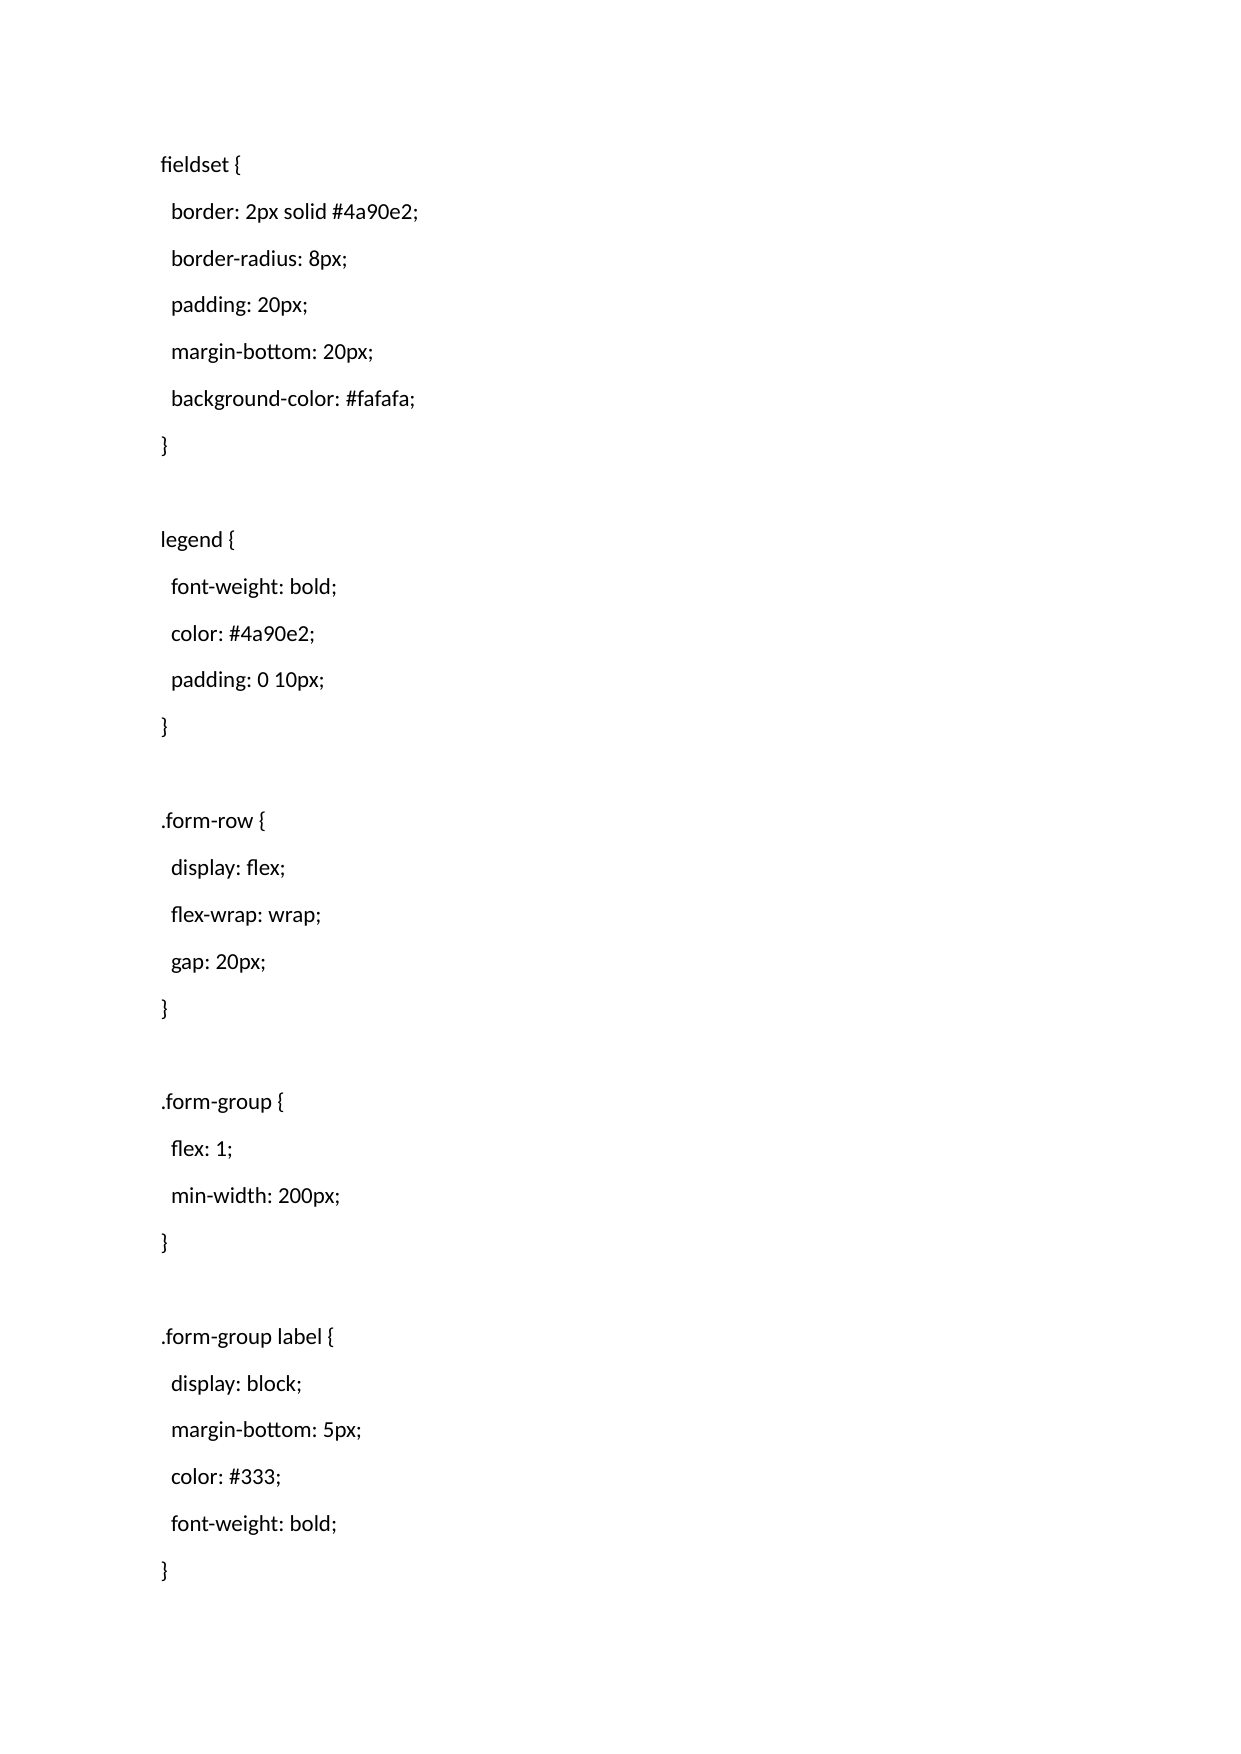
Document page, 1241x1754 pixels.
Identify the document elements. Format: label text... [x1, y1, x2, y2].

text fieldset { [150, 150, 1090, 178]
text flex-wrap: wrap; [150, 900, 1090, 928]
text color: #4a90e2; [150, 619, 1090, 647]
text } [150, 1556, 1090, 1584]
text } [150, 431, 1090, 459]
text .form-row { [150, 806, 1090, 834]
text border-radius: 8px; [150, 244, 1090, 272]
text padding: 20px; [150, 291, 1090, 319]
text } [150, 712, 1090, 741]
text gap: 20px; [150, 947, 1090, 975]
text .form-group { [150, 1087, 1090, 1116]
text color: #333; [150, 1462, 1090, 1491]
text font-weight: bold; [150, 572, 1090, 600]
text .form-group label { [150, 1322, 1090, 1350]
text margin-bottom: 20px; [150, 337, 1090, 366]
text } [150, 994, 1090, 1022]
text display: flex; [150, 853, 1090, 881]
text min-width: 200px; [150, 1181, 1090, 1209]
text flex: 1; [150, 1134, 1090, 1162]
text margin-bottom: 5px; [150, 1416, 1090, 1444]
text border: 2px solid #4a90e2; [150, 197, 1090, 225]
text } [150, 1228, 1090, 1256]
text padding: 0 10px; [150, 666, 1090, 694]
text background-color: #fafafa; [150, 384, 1090, 412]
text font-weight: bold; [150, 1509, 1090, 1537]
text display: block; [150, 1369, 1090, 1397]
text legend { [150, 525, 1090, 553]
